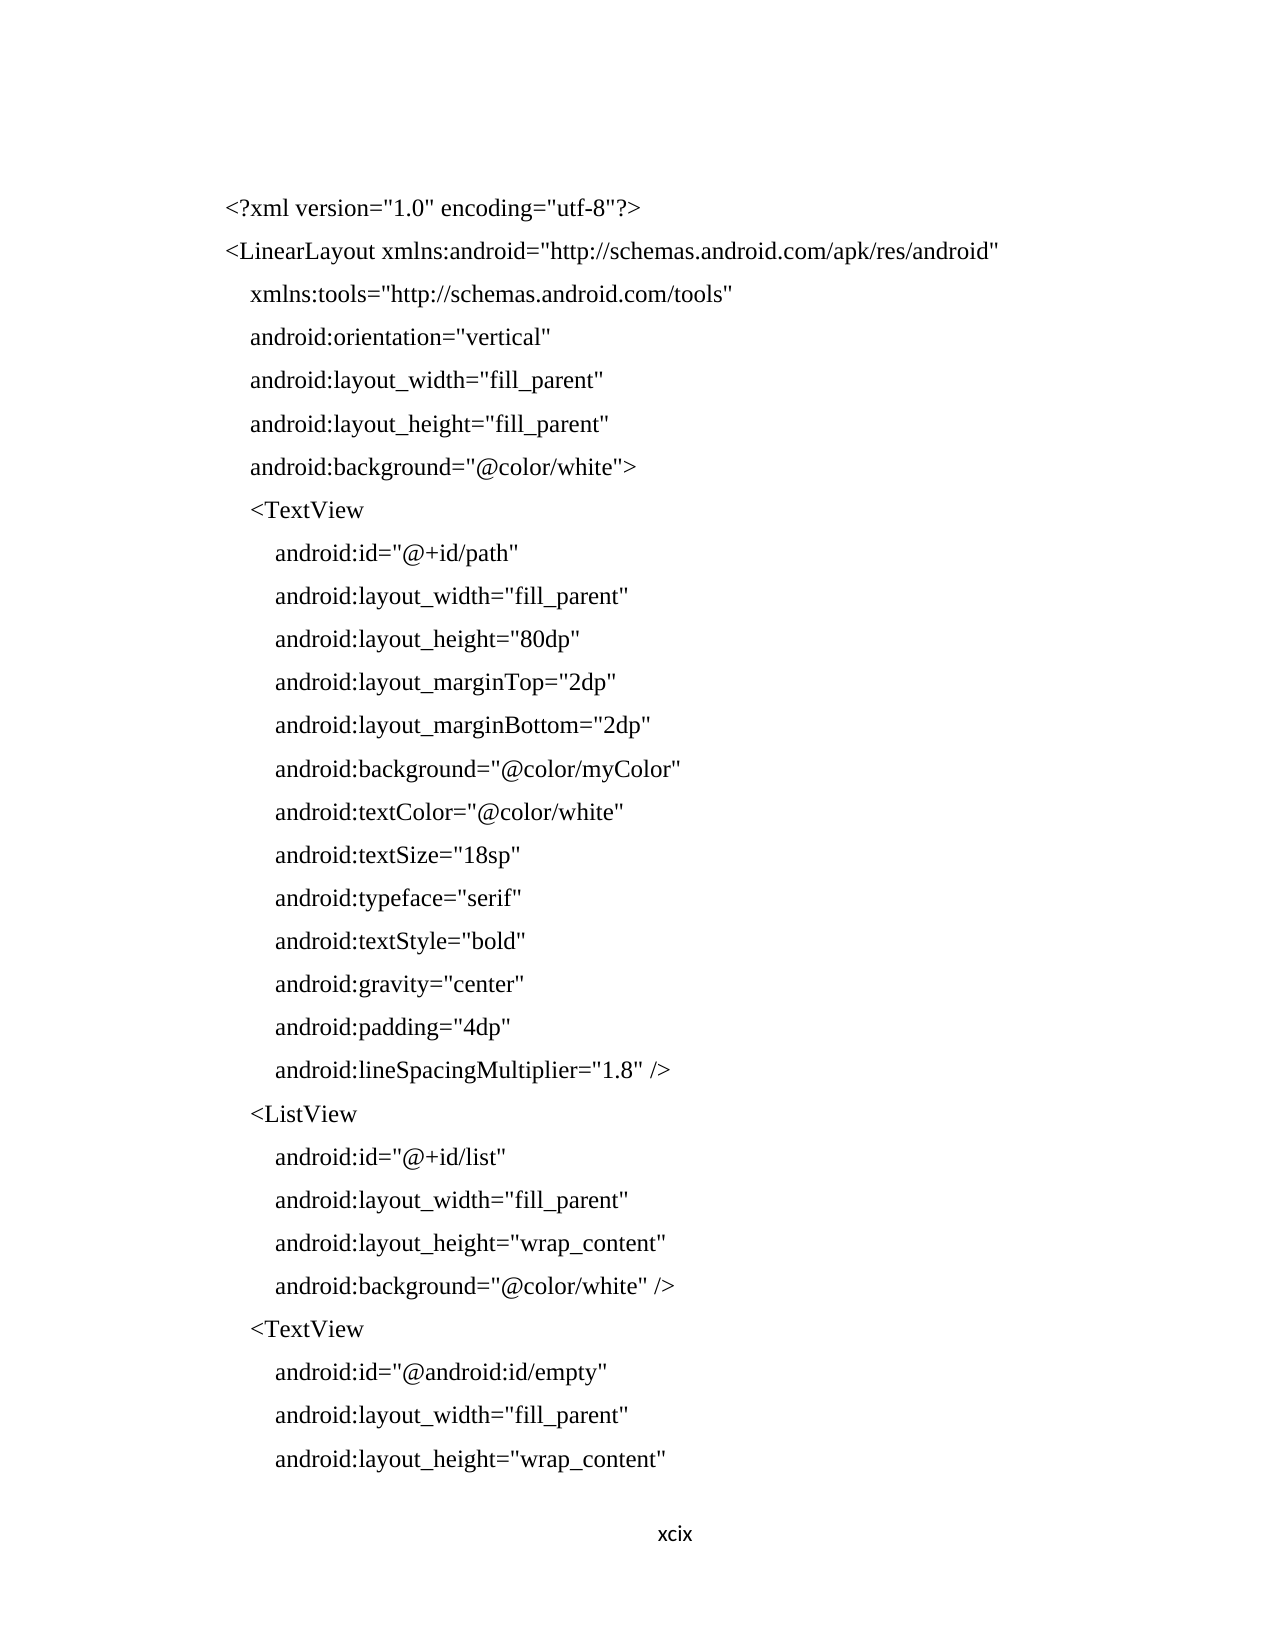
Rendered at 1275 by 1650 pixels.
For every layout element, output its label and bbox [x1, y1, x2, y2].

text [225, 193, 1125, 1472]
